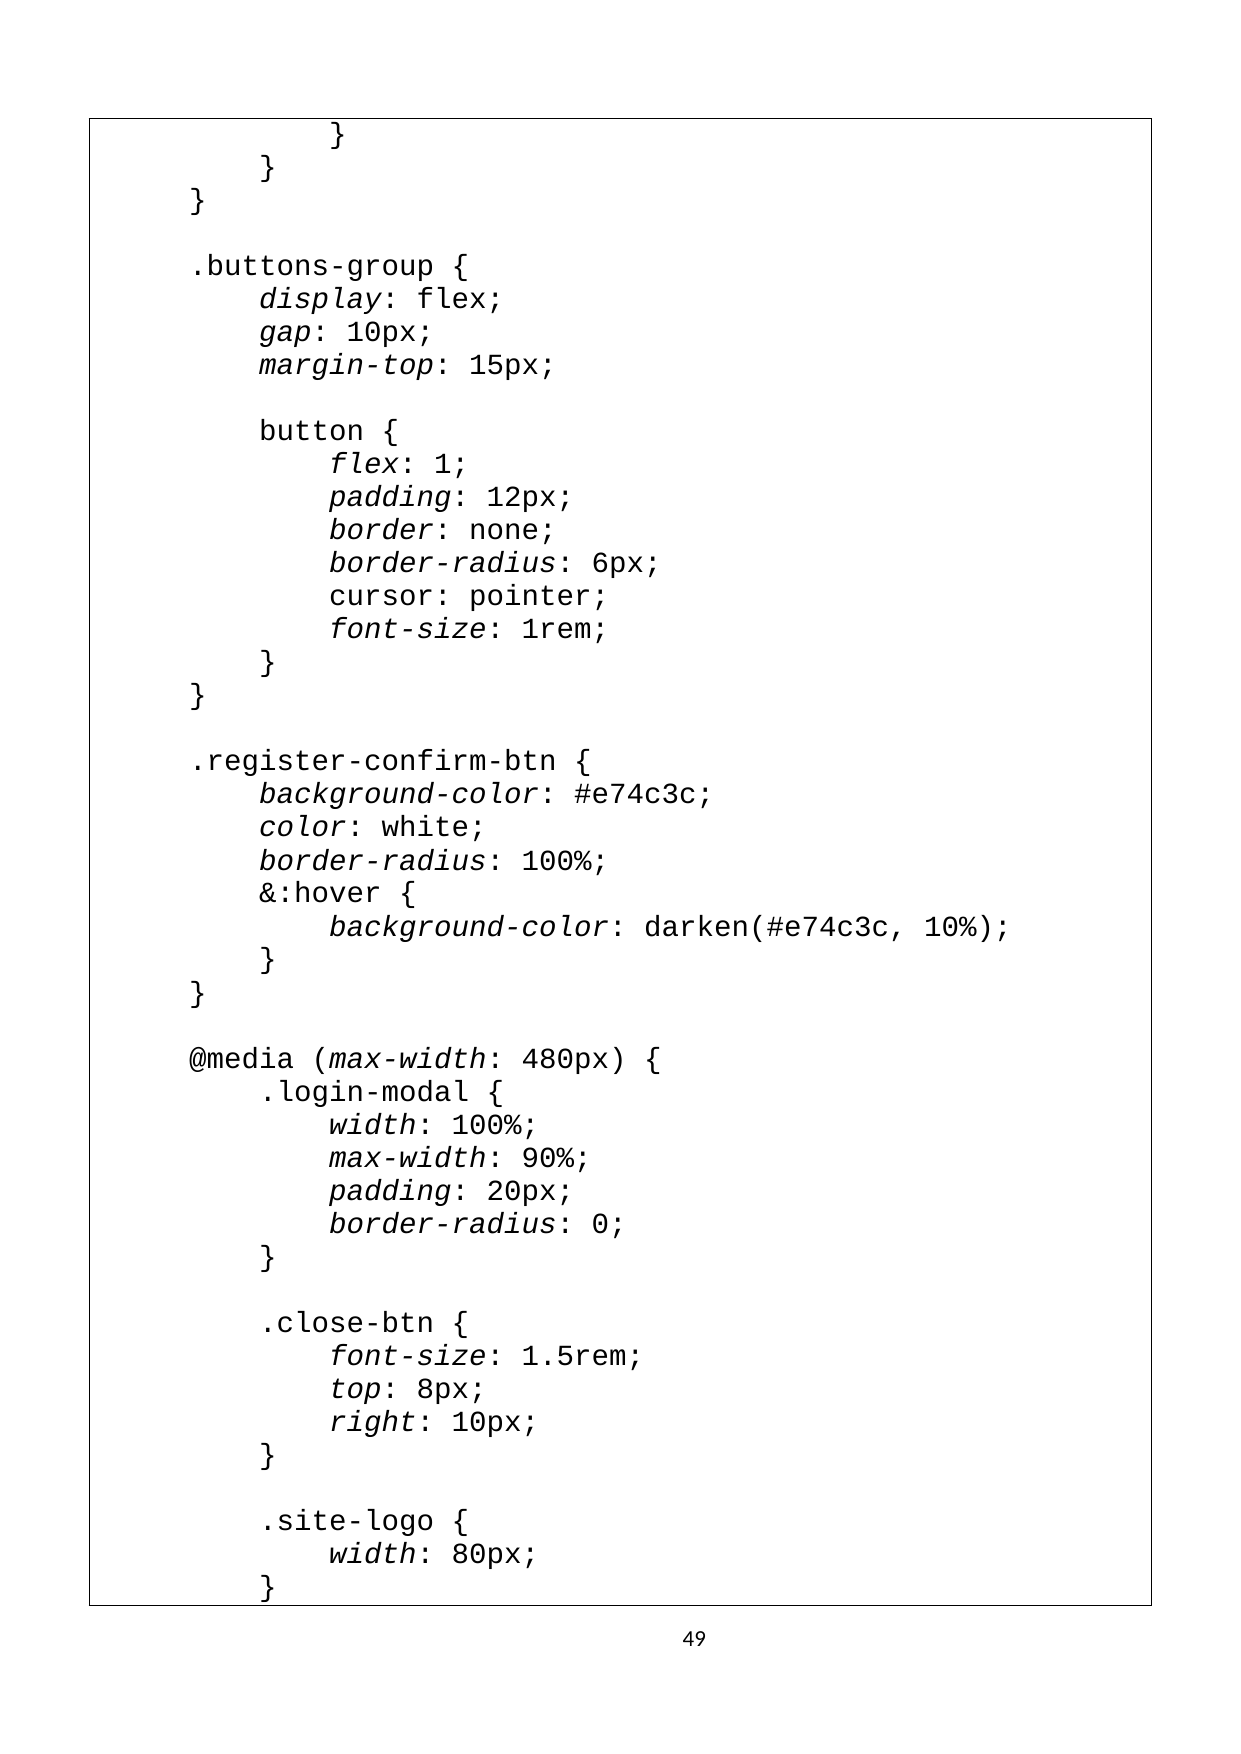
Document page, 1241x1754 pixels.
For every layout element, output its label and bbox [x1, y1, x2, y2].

table_header [90, 119, 1151, 1605]
